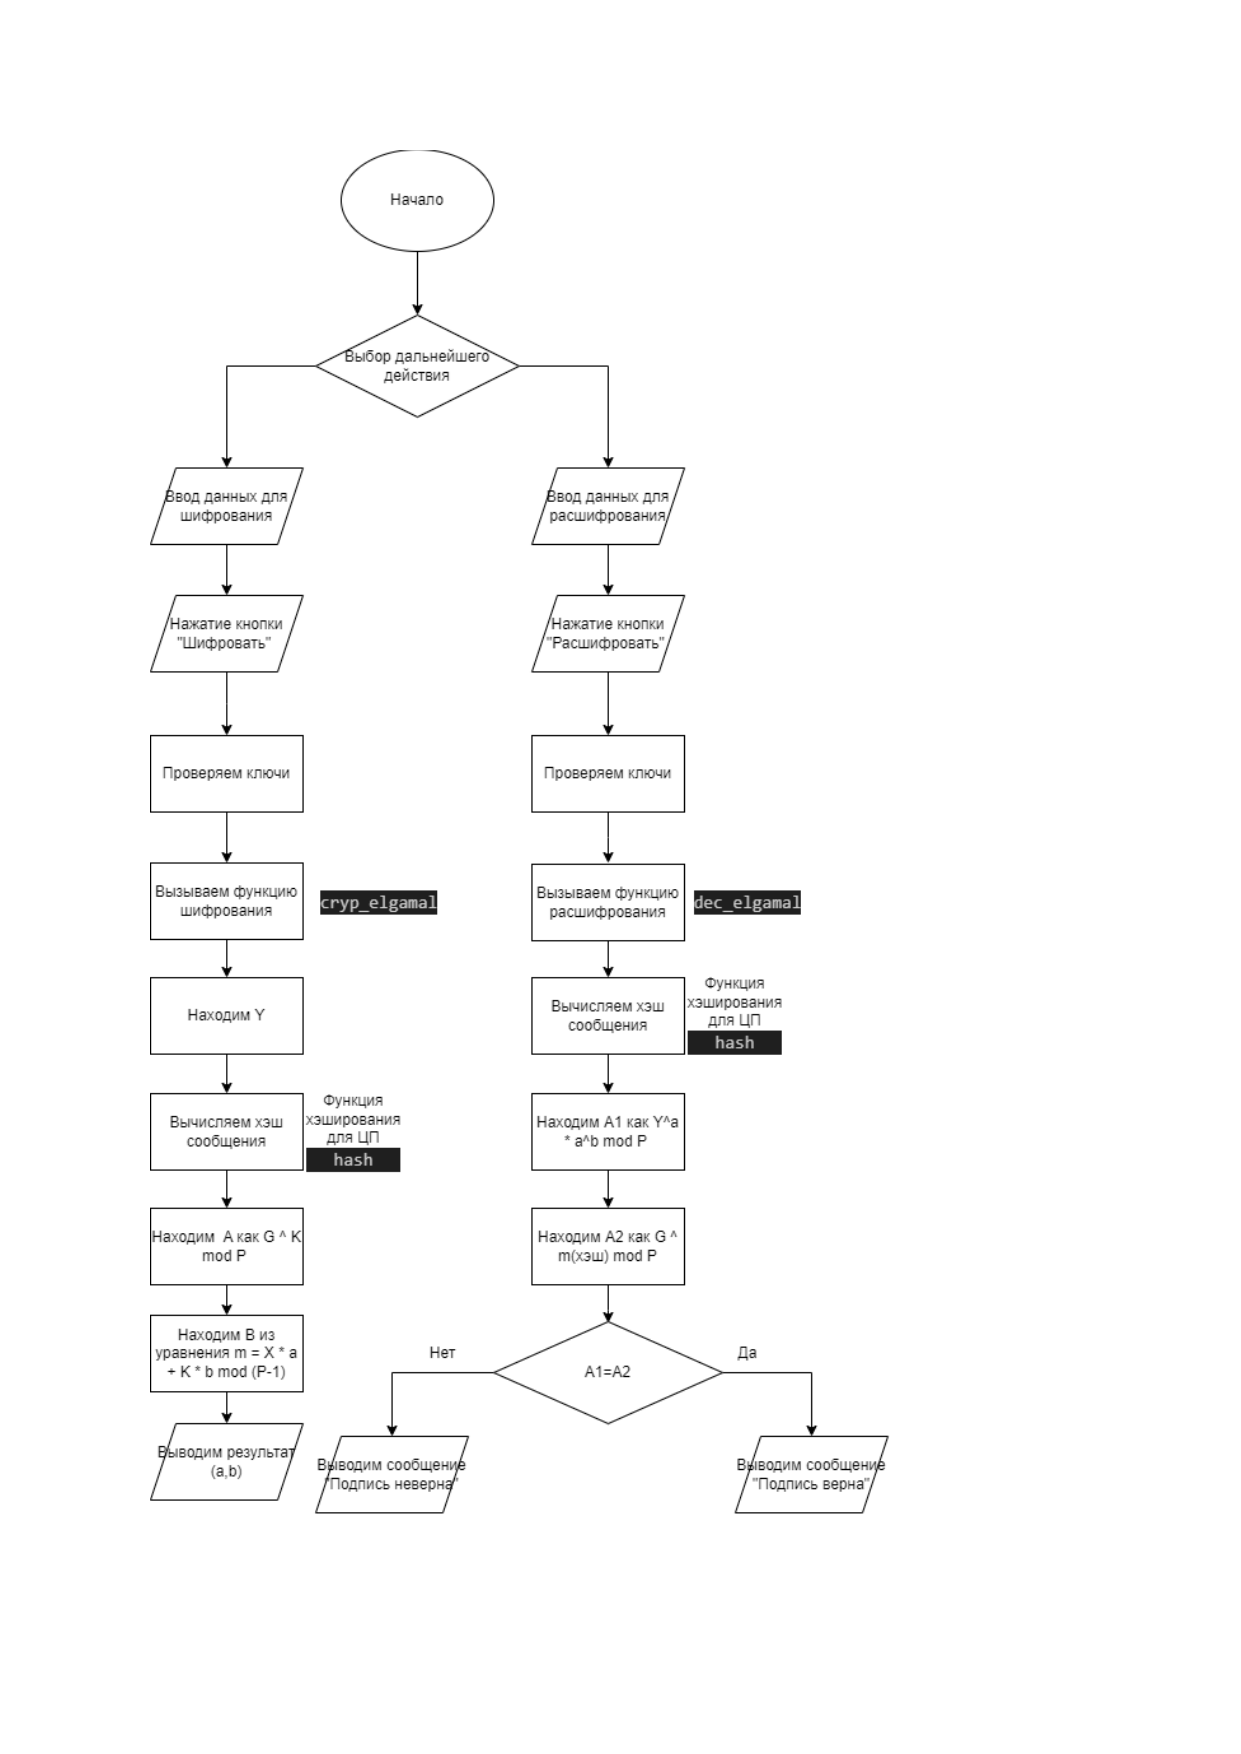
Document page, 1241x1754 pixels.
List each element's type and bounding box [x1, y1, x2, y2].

picture [150, 150, 890, 1536]
